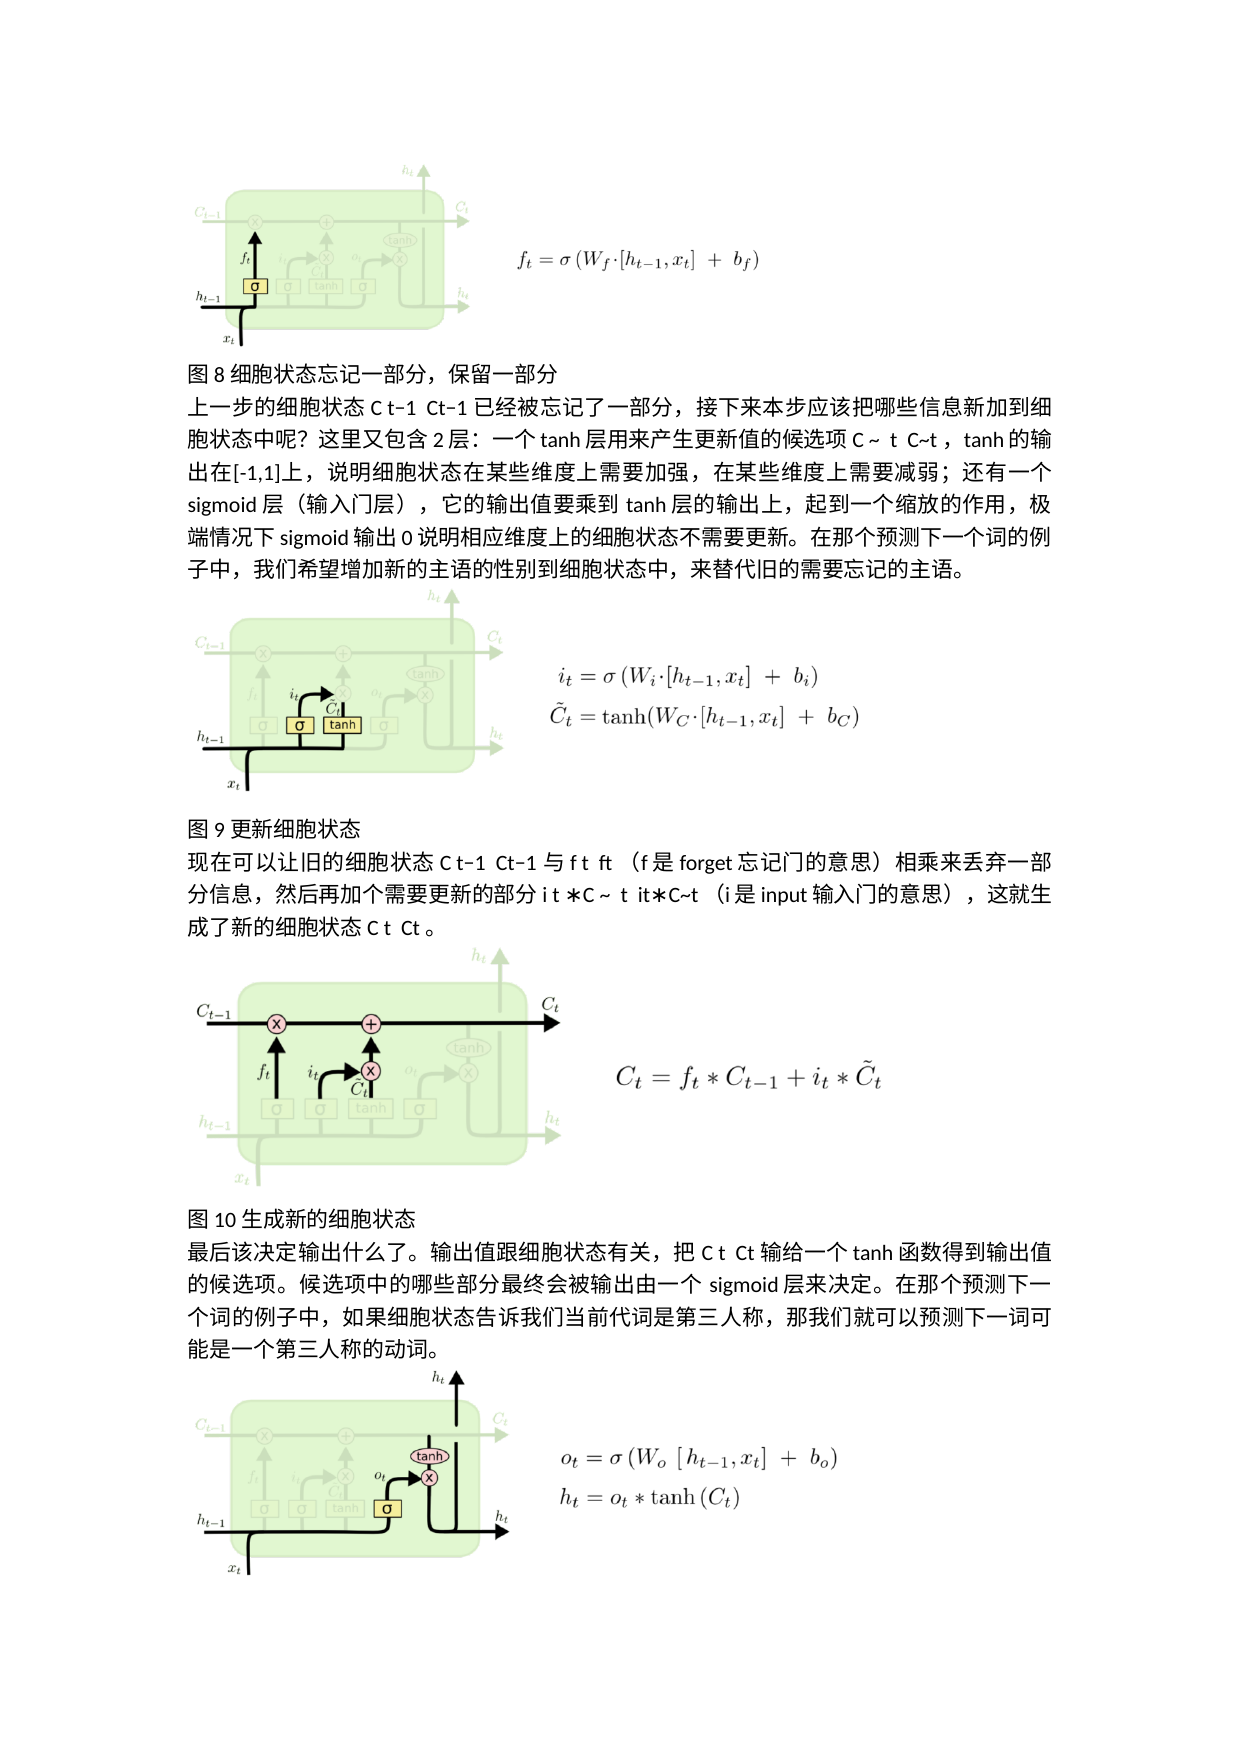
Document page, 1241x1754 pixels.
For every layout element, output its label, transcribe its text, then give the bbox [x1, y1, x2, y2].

picture [187, 942, 986, 1189]
picture [187, 162, 791, 349]
text 现在可以让旧的细胞状态C t−1 Ct−1 与f t ft （f是forget忘记门的意思）相乘来丢弃一部分信息，然后再加个需要更新的部分i t ∗C ~ t it∗C~t （i是input输入门的意思），这就生成了新的细胞状态C t Ct 。 [187, 844, 1053, 942]
text 图9 更新细胞状态 [187, 812, 1053, 844]
text 图8 细胞状态忘记一部分，保留一部分 [187, 357, 1053, 389]
text 上一步的细胞状态C t−1 Ct−1 已经被忘记了一部分，接下来本步应该把哪些信息新加到细胞状态中呢？这里又包含2层：一个tanh层用来产生更新值的候选项C ~ t C~t ，tanh的输出在[-1,1]上，说明细胞状态在某些维度上需要加强，在某些维度上需要减弱；还有一个sigmoid层（输入门层），它的输出值要乘到tanh层的输出上，起到一个缩放的作用，极端情况下sigmoid输出0说明相应维度上的细胞状态不需要更新。在那个预测下一个词的例子中，我们希望增加新的主语的性别到细胞状态中，来替代旧的需要忘记的主语。 [187, 389, 1053, 584]
text 图10 生成新的细胞状态 [187, 1202, 1053, 1234]
text 最后该决定输出什么了。输出值跟细胞状态有关，把C t Ct 输给一个tanh函数得到输出值的候选项。候选项中的哪些部分最终会被输出由一个sigmoid层来决定。在那个预测下一个词的例子中，如果细胞状态告诉我们当前代词是第三人称，那我们就可以预测下一词可能是一个第三人称的动词。 [187, 1234, 1053, 1364]
picture [187, 1364, 875, 1577]
picture [187, 584, 863, 794]
